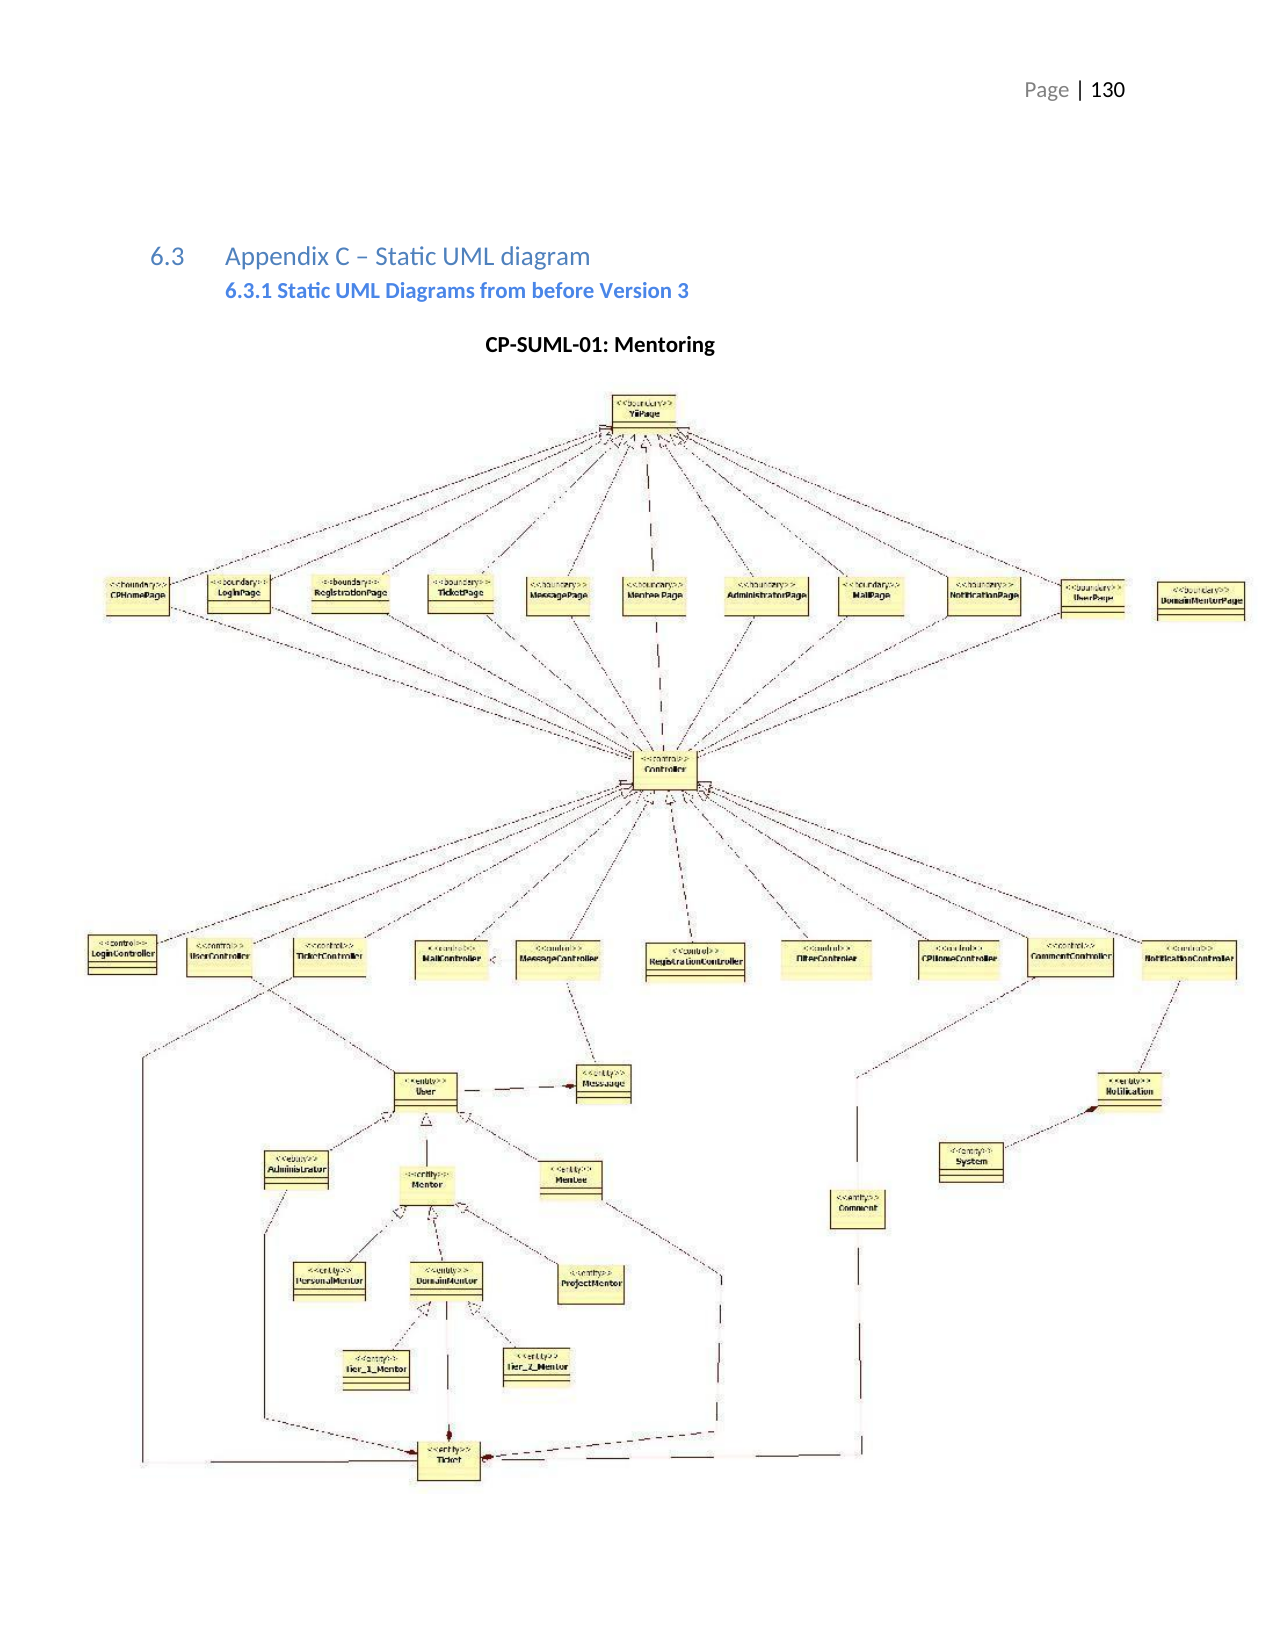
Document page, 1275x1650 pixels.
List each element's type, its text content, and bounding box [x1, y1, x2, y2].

text 6.3.1 Static UML Diagrams from before Version 3 [150, 277, 1125, 305]
text CP-SUML-01: Mentoring [75, 330, 1125, 358]
subtitle 6.3 Appendix C – Static UML diagram [150, 239, 1125, 272]
picture [75, 382, 1258, 1494]
